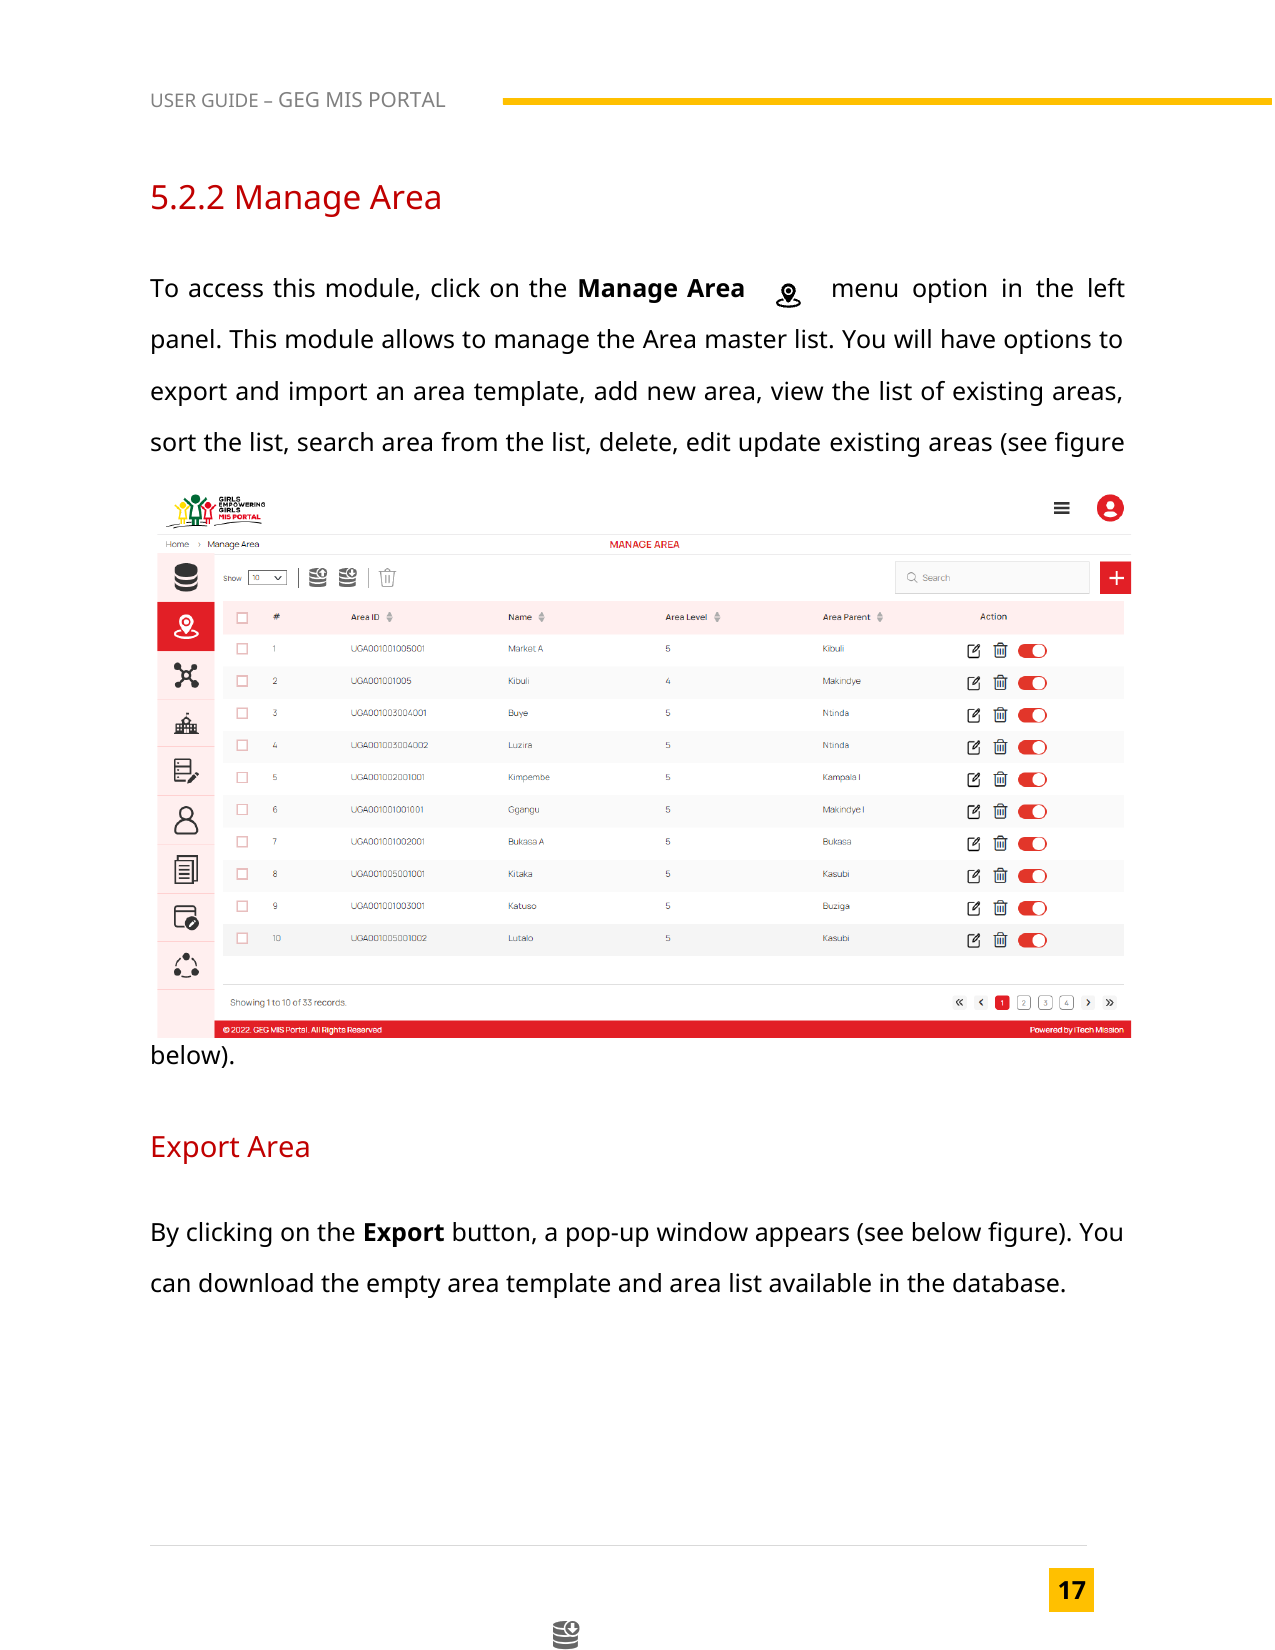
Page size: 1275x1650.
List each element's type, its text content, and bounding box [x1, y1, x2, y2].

picture [157, 490, 1132, 1038]
subtitle 5.2.2 Manage Area [150, 174, 1125, 219]
picture [764, 273, 813, 315]
subtitle Export Area [150, 1126, 1066, 1166]
text By clicking on the Export button, a pop-up window appears (see below figure). You can download the empty area template and area list available in the database. [150, 1214, 1125, 1300]
picture [553, 1621, 580, 1650]
